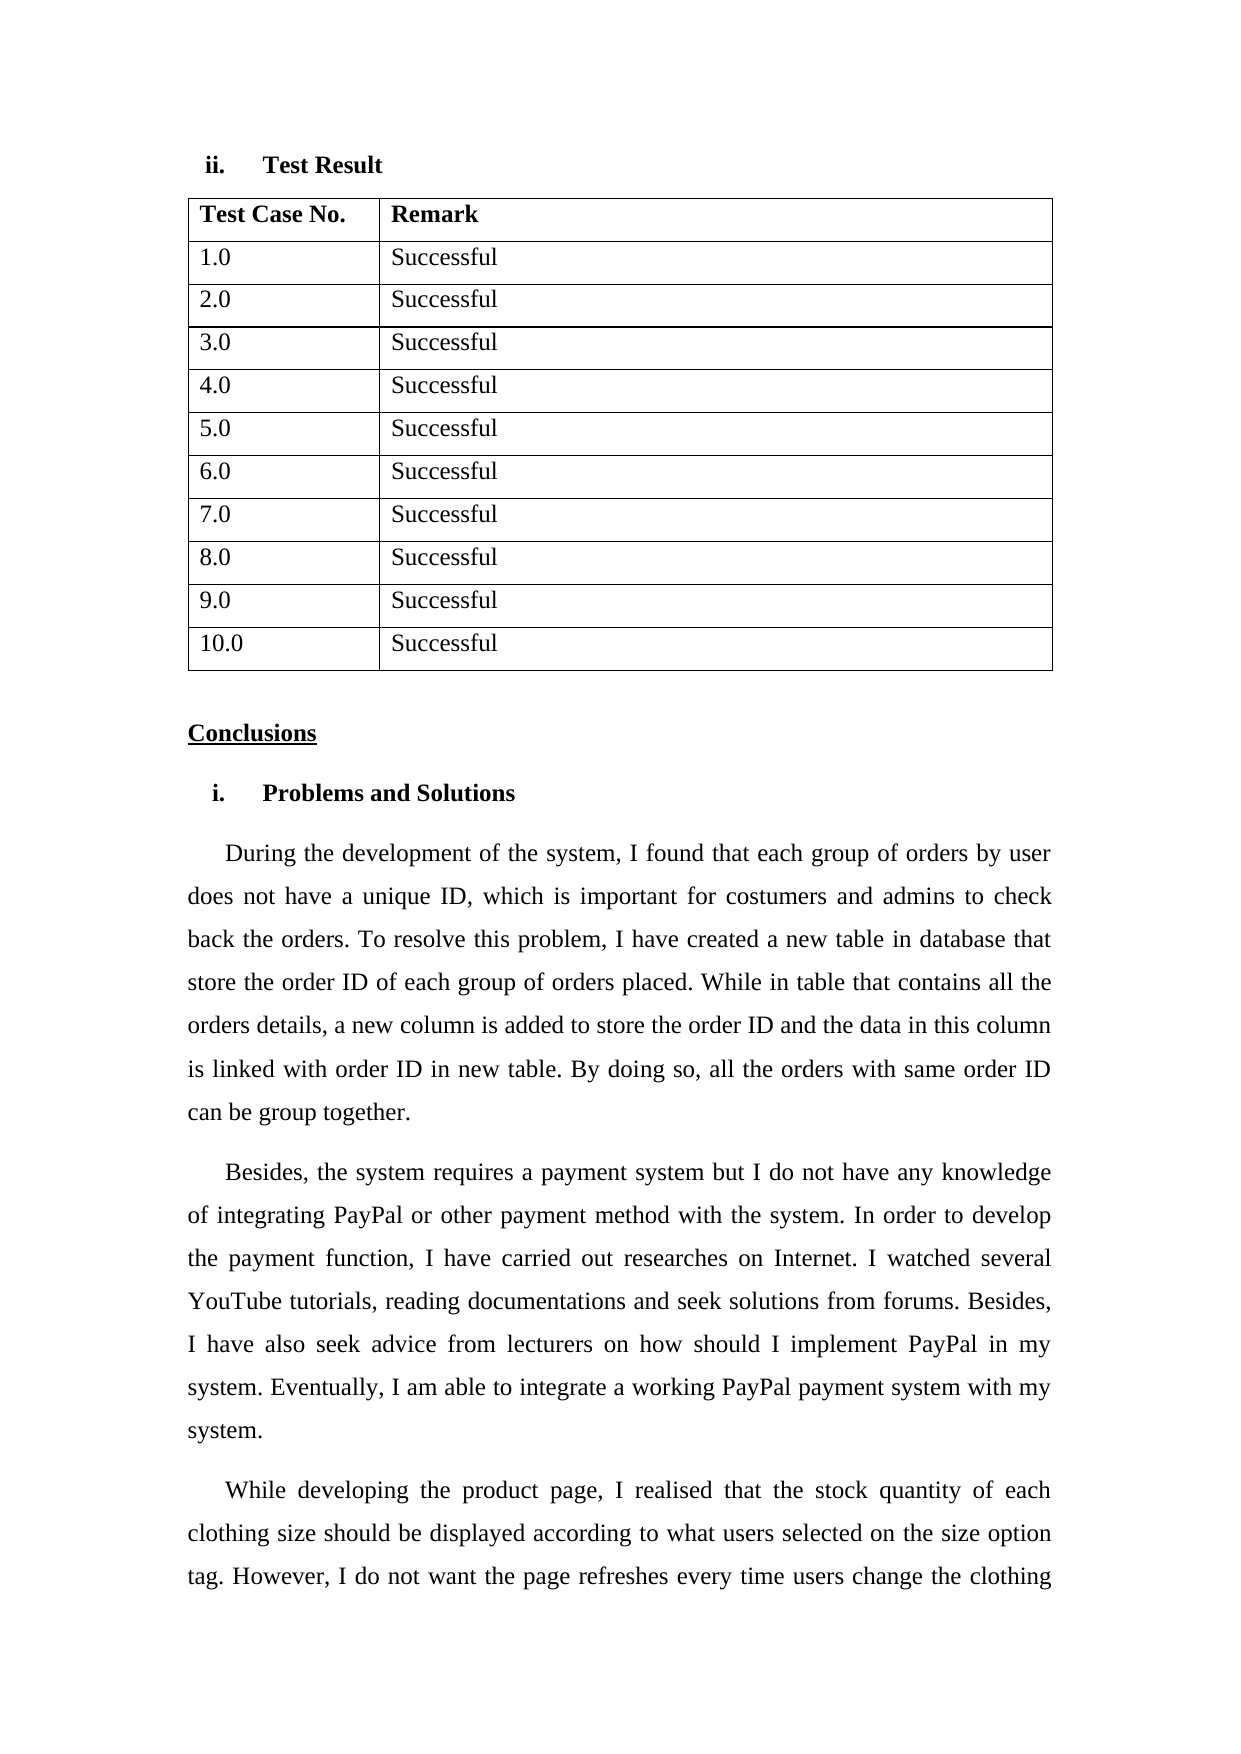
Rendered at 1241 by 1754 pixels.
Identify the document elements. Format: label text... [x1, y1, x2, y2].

table_cell 9.0 [189, 585, 379, 627]
table_cell Successful [380, 585, 1052, 627]
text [187, 1475, 1053, 1590]
list Test Result [225, 150, 1053, 179]
table_cell Successful [380, 285, 1052, 326]
list Problems and Solutions [225, 778, 1053, 807]
table_cell 5.0 [189, 413, 379, 455]
table_cell Successful [380, 628, 1052, 670]
table_cell 1.0 [189, 242, 379, 283]
table_cell 3.0 [189, 328, 379, 369]
table_cell 8.0 [189, 542, 379, 584]
text During the development of the system, I found that each group of orders by user does not have a unique ID, which is important for costumers and admins to check back the orders. To resolve this problem, I have created a new table in database that store the order ID of each group of orders placed. While in table that contains all the orders details, a new column is added to store the order ID and the data in this column is linked with order ID in new table. By doing so, all the orders with same order ID can be group together. [187, 838, 1053, 1126]
table_cell Successful [380, 370, 1052, 412]
table_header Test Case No. [189, 199, 379, 241]
text Conclusions [187, 718, 1053, 747]
table_cell Successful [380, 499, 1052, 541]
table_cell Successful [380, 542, 1052, 584]
text Besides, the system requires a payment system but I do not have any knowledge of integrating PayPal or other payment method with the system. In order to develop the payment function, I have carried out researches on Internet. I watched several YouTube tutorials, reading documentations and seek solutions from forums. Besides, I have also seek advice from lecturers on how should I implement PayPal in my system. Eventually, I am able to integrate a working PayPal payment system with my system. [187, 1157, 1053, 1444]
table_cell Successful [380, 242, 1052, 283]
table_cell 6.0 [189, 456, 379, 498]
table_cell Successful [380, 413, 1052, 455]
table_header Remark [380, 199, 1052, 241]
table_cell Successful [380, 456, 1052, 498]
table_cell Successful [380, 328, 1052, 369]
table_cell 4.0 [189, 370, 379, 412]
table_cell 10.0 [189, 628, 379, 670]
table_cell 2.0 [189, 285, 379, 326]
table_cell 7.0 [189, 499, 379, 541]
